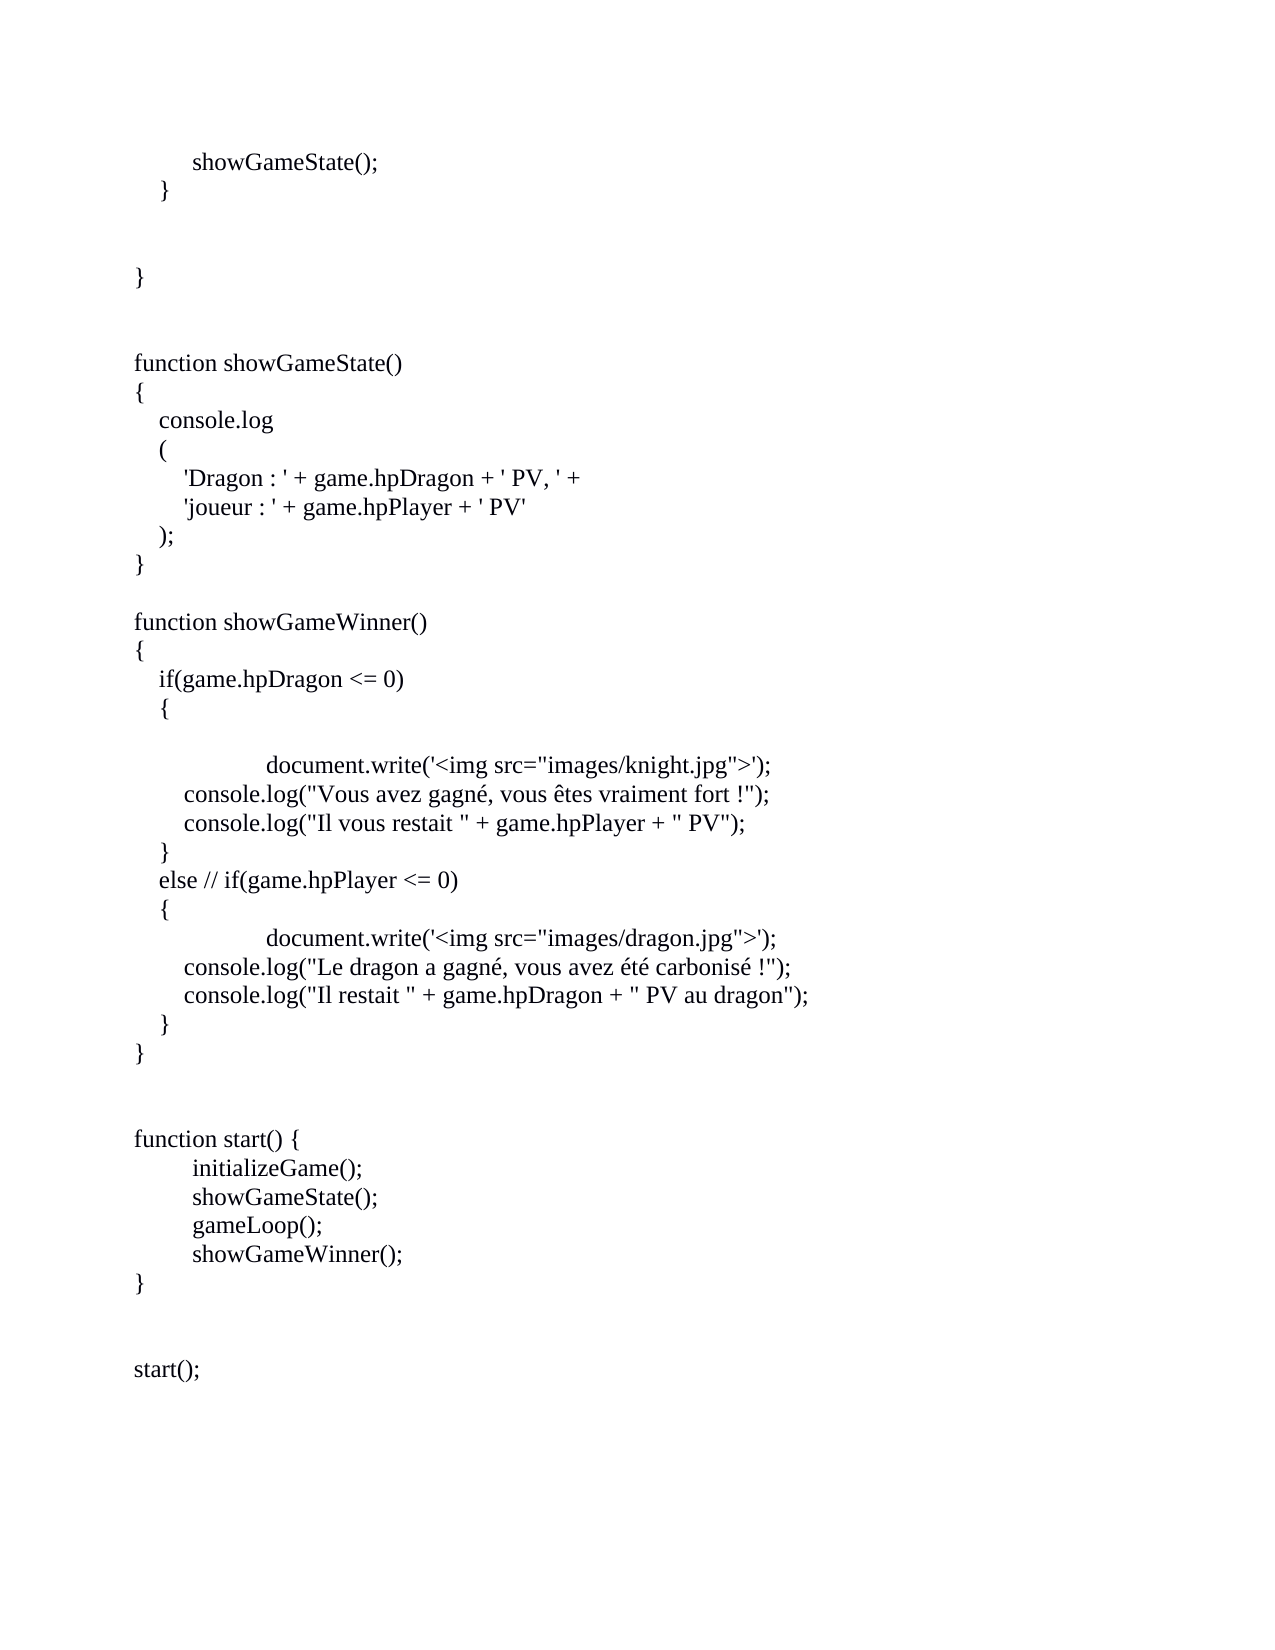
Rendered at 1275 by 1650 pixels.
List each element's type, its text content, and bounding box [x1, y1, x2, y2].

text function start() { [134, 1124, 1157, 1153]
text ); [134, 521, 1157, 549]
text showGameState(); [134, 1182, 1157, 1211]
text } [134, 1268, 1157, 1297]
text function showGameWinner() [134, 607, 1157, 636]
text ( [134, 434, 1157, 463]
text } [134, 262, 1157, 291]
text console.log("Il restait " + game.hpDragon + " PV au dragon"); [134, 981, 1157, 1009]
text } [134, 837, 1157, 866]
text { [134, 693, 1157, 722]
text function showGameState() [134, 348, 1157, 377]
text console.log("Le dragon a gagné, vous avez été carbonisé !"); [134, 952, 1157, 981]
text document.write('<img src="images/knight.jpg">'); [134, 751, 1157, 779]
text } [134, 1009, 1157, 1038]
text document.write('<img src="images/dragon.jpg">'); [134, 923, 1157, 952]
text 'joueur : ' + game.hpPlayer + ' PV' [134, 492, 1157, 521]
text console.log("Vous avez gagné, vous êtes vraiment fort !"); [134, 779, 1157, 808]
text { [134, 636, 1157, 664]
text else // if(game.hpPlayer <= 0) [134, 866, 1157, 894]
text { [134, 377, 1157, 406]
text showGameState(); [134, 147, 1157, 176]
text gameLoop(); [134, 1211, 1157, 1239]
text } [134, 1038, 1157, 1067]
text { [134, 894, 1157, 923]
text if(game.hpDragon <= 0) [134, 664, 1157, 693]
text showGameWinner(); [134, 1239, 1157, 1268]
text } [134, 176, 1157, 204]
text start(); [134, 1354, 1157, 1383]
text 'Dragon : ' + game.hpDragon + ' PV, ' + [134, 463, 1157, 492]
text initializeGame(); [134, 1153, 1157, 1182]
text console.log [134, 406, 1157, 434]
text console.log("Il vous restait " + game.hpPlayer + " PV"); [134, 808, 1157, 837]
text } [134, 549, 1157, 578]
